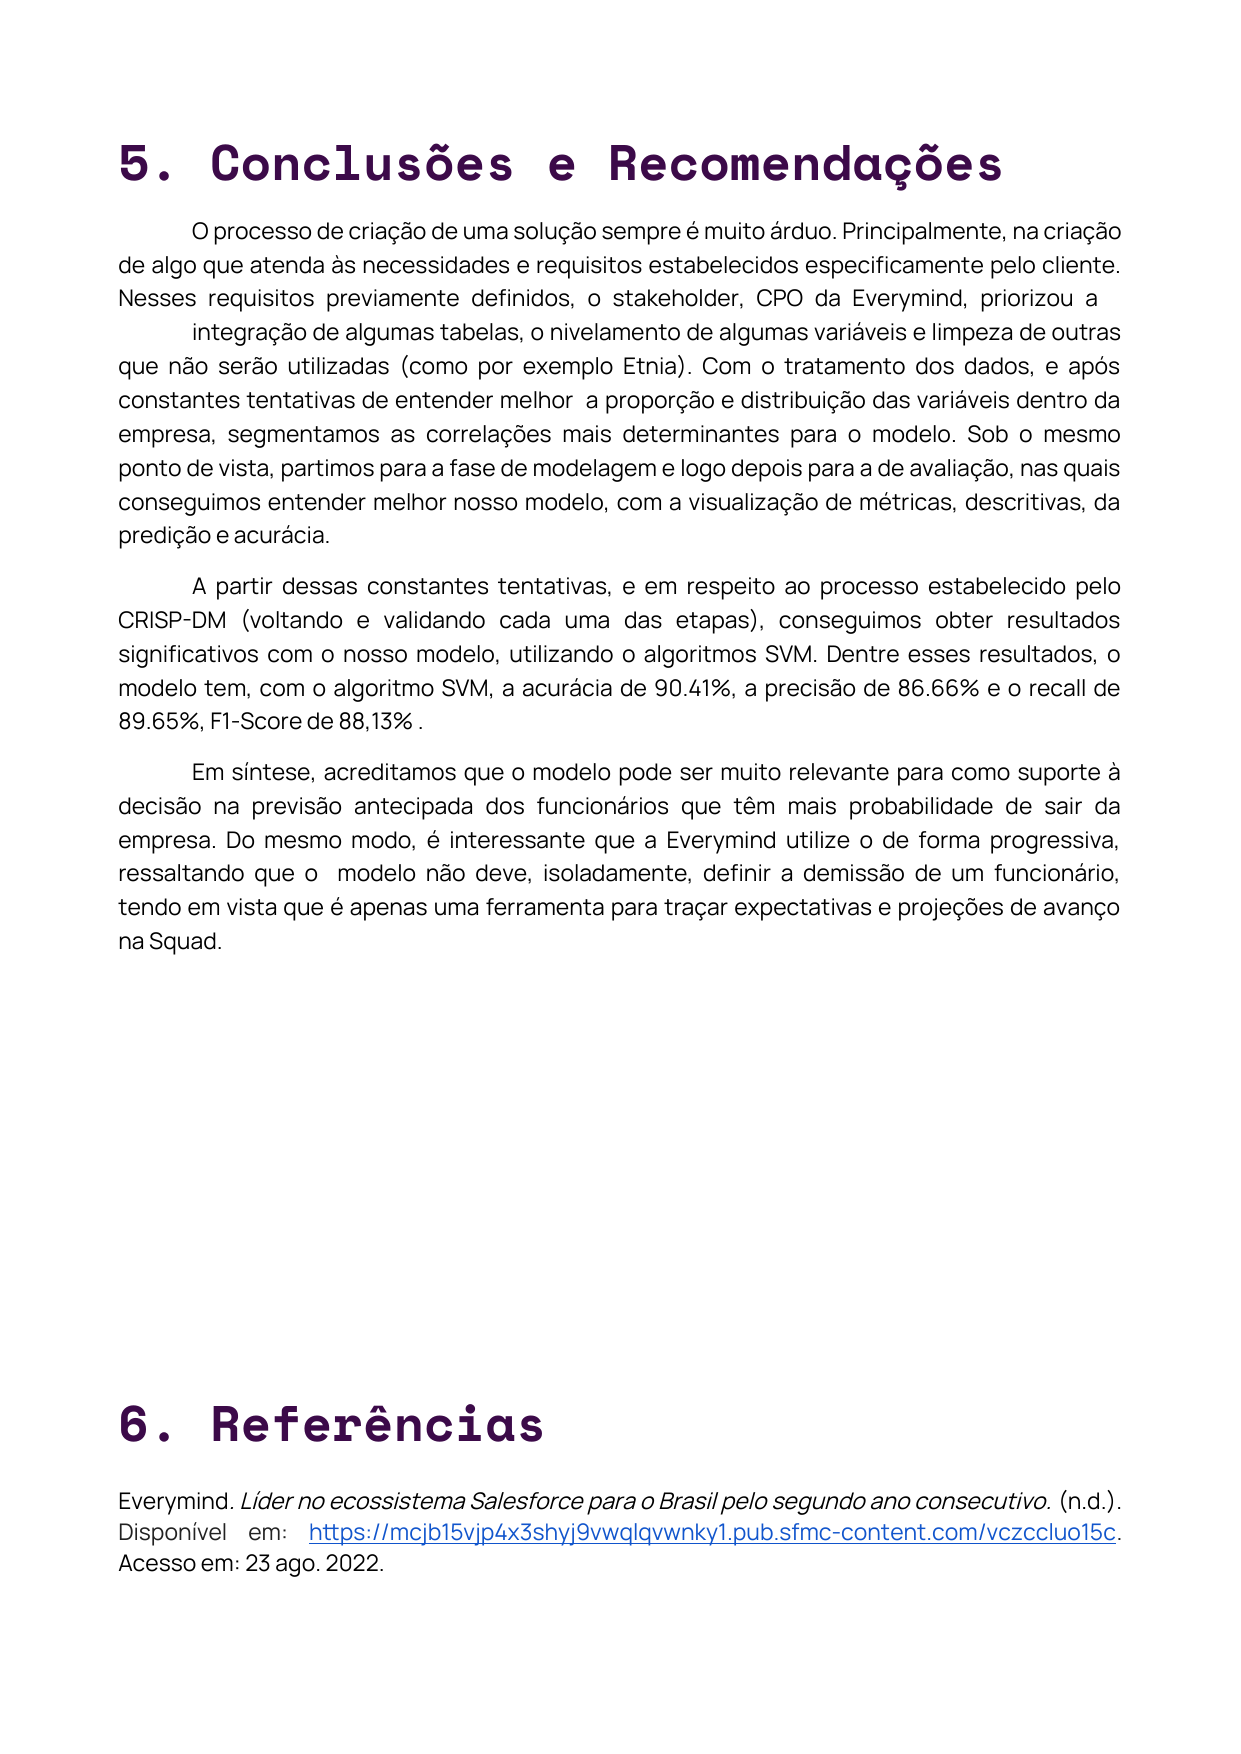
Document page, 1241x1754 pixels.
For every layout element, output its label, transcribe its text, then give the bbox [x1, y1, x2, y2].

text O processo de criação de uma solução sempre é muito árduo. Principalmente, na criação de algo que atenda às necessidades e requisitos estabelecidos especificamente pelo cliente. Nesses requisitos previamente definidos, o stakeholder, CPO da Everymind, priorizou a integração de algumas tabelas, o nivelamento de algumas variáveis e limpeza de outras que não serão utilizadas (como por exemplo Etnia). Com o tratamento dos dados, e após constantes tentativas de entender melhor a proporção e distribuição das variáveis dentro da empresa, segmentamos as correlações mais determinantes para o modelo. Sob o mesmo ponto de vista, partimos para a fase de modelagem e logo depois para a de avaliação, nas quais conseguimos entender melhor nosso modelo, com a visualização de métricas, descritivas, da predição e acurácia. [118, 215, 1122, 551]
text Everymind. Líder no ecossistema Salesforce para o Brasil pelo segundo ano consecutivo. (n.d.). Disponível em: https://mcjb15vjp4x3shyj9vwqlqvwnky1.pub.sfmc-content.com/vczccluo15c. Acesso em: 23 ago. 2022. [118, 1485, 1122, 1543]
text A partir dessas constantes tentativas, e em respeito ao processo estabelecido pelo CRISP-DM (voltando e validando cada uma das etapas), conseguimos obter resultados significativos com o nosso modelo, utilizando o algoritmos SVM. Dentre esses resultados, o modelo tem, com o algoritmo SVM, a acurácia de 90.41%, a precisão de 86.66% e o recall de 89.65%, F1-Score de 88,13% . [118, 570, 1122, 737]
subtitle 6. Referências [118, 1386, 1122, 1460]
subtitle 5. Conclusões e Recomendações [118, 124, 1122, 198]
text Em síntese, acreditamos que o modelo pode ser muito relevante para como suporte à decisão na previsão antecipada dos funcionários que têm mais probabilidade de sair da empresa. Do mesmo modo, é interessante que a Everymind utilize o de forma progressiva, ressaltando que o modelo não deve, isoladamente, definir a demissão de um funcionário, tendo em vista que é apenas uma ferramenta para traçar expectativas e projeções de avanço na Squad. [118, 756, 1122, 956]
text Everymind. Líder no ecossistema Salesforce para o Brasil pelo segundo ano consecutivo. (n.d.). Disponível em: https://mcjb15vjp4x3shyj9vwqlqvwnky1.pub.sfmc-content.com/vczccluo15c. Acesso em: 23 ago. 2022. [118, 1544, 1122, 1579]
